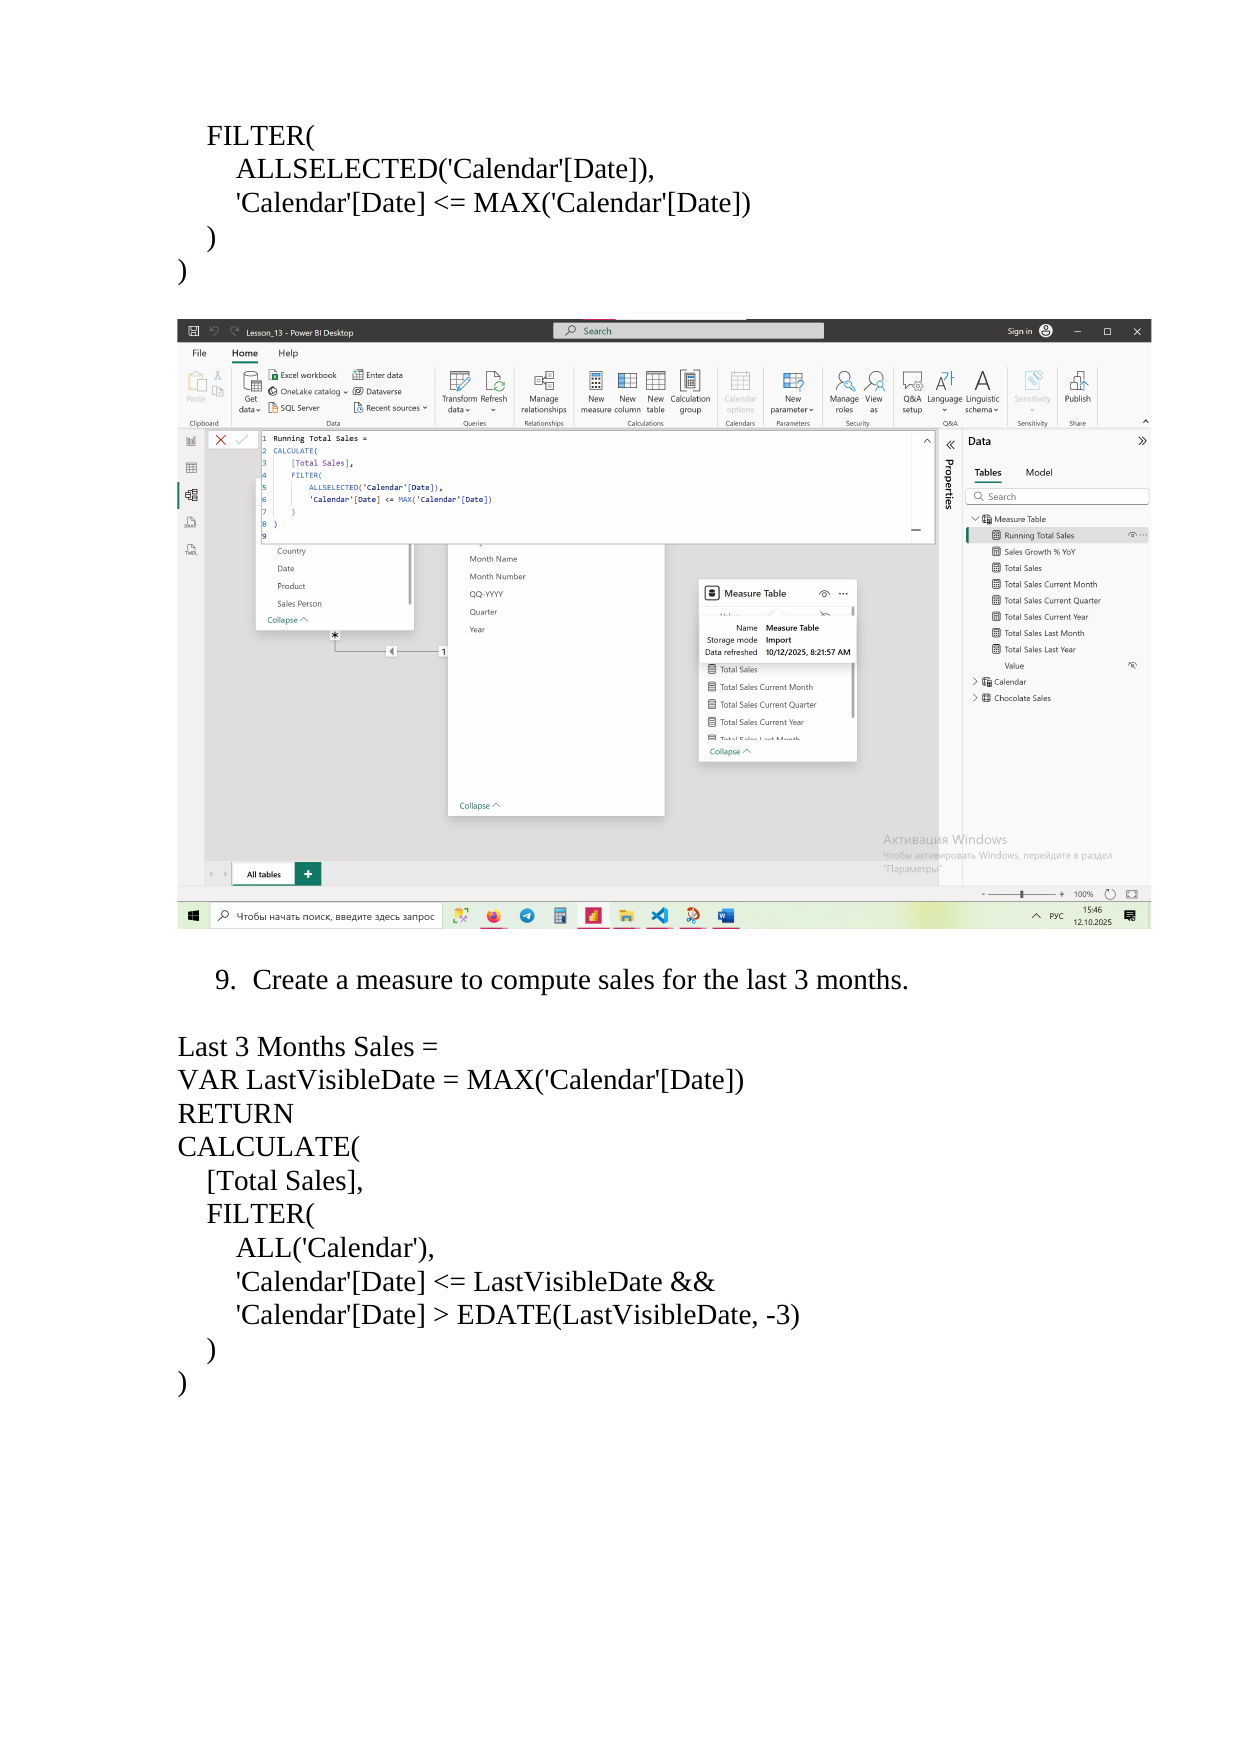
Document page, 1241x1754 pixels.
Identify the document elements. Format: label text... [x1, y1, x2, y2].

list Create a measure to compute sales for the last 3 months. [215, 962, 1152, 995]
text [Total Sales], [177, 1163, 1152, 1197]
text ALLSELECTED('Calendar'[Date]), [177, 152, 1152, 185]
text ALL('Calendar'), [177, 1230, 1152, 1264]
text FILTER( [177, 118, 1152, 152]
text Last 3 Months Sales = [177, 1029, 1152, 1062]
text VAR LastVisibleDate = MAX('Calendar'[Date]) [177, 1062, 1152, 1096]
text CALCULATE( [177, 1129, 1152, 1163]
text ) [177, 252, 1152, 286]
picture [177, 319, 1152, 929]
text RETURN [177, 1096, 1152, 1129]
text 'Calendar'[Date] > EDATE(LastVisibleDate, -3) [177, 1297, 1152, 1331]
text ) [177, 219, 1152, 252]
text 'Calendar'[Date] <= LastVisibleDate && [177, 1264, 1152, 1297]
text ) [177, 1331, 1152, 1364]
text ) [177, 1364, 1152, 1398]
text FILTER( [177, 1197, 1152, 1230]
text 'Calendar'[Date] <= MAX('Calendar'[Date]) [177, 185, 1152, 219]
